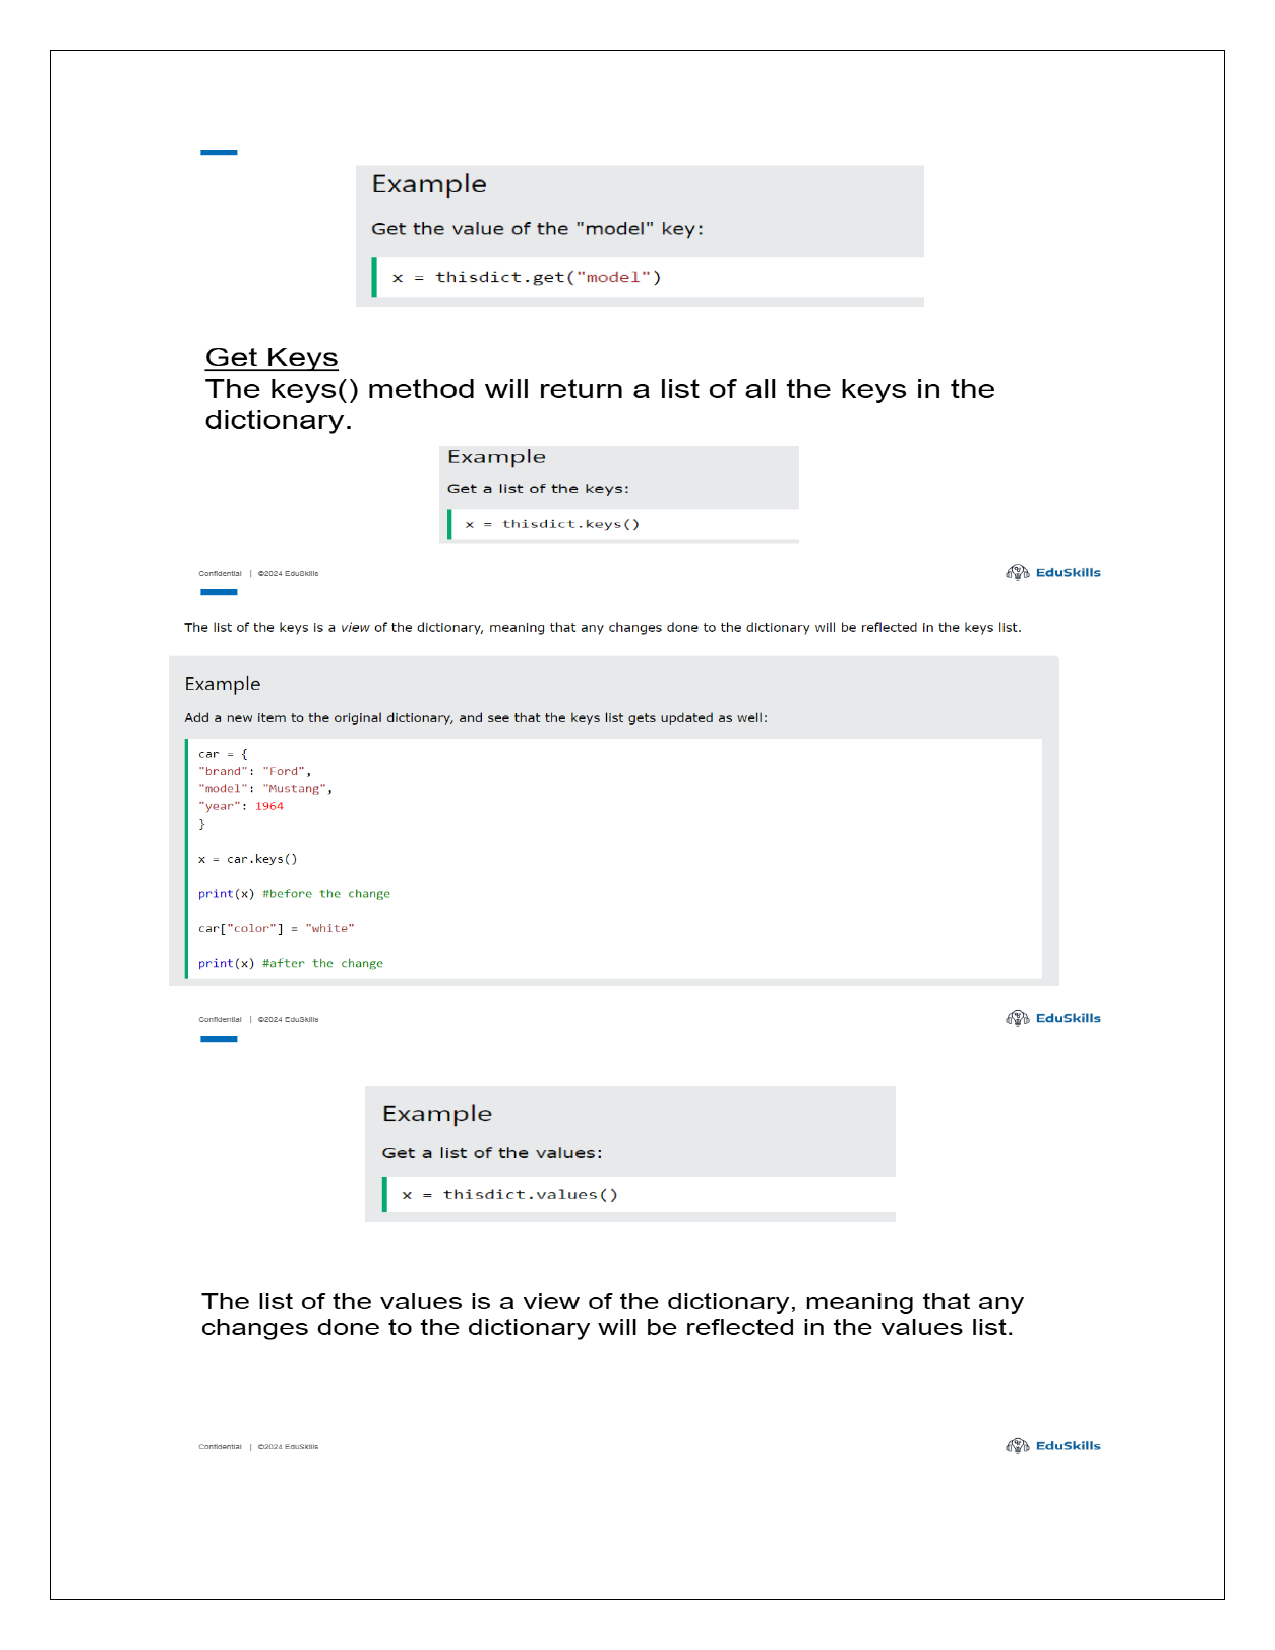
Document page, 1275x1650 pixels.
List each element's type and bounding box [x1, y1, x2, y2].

picture [150, 150, 1126, 586]
picture [150, 1036, 1126, 1459]
picture [150, 589, 1126, 1032]
